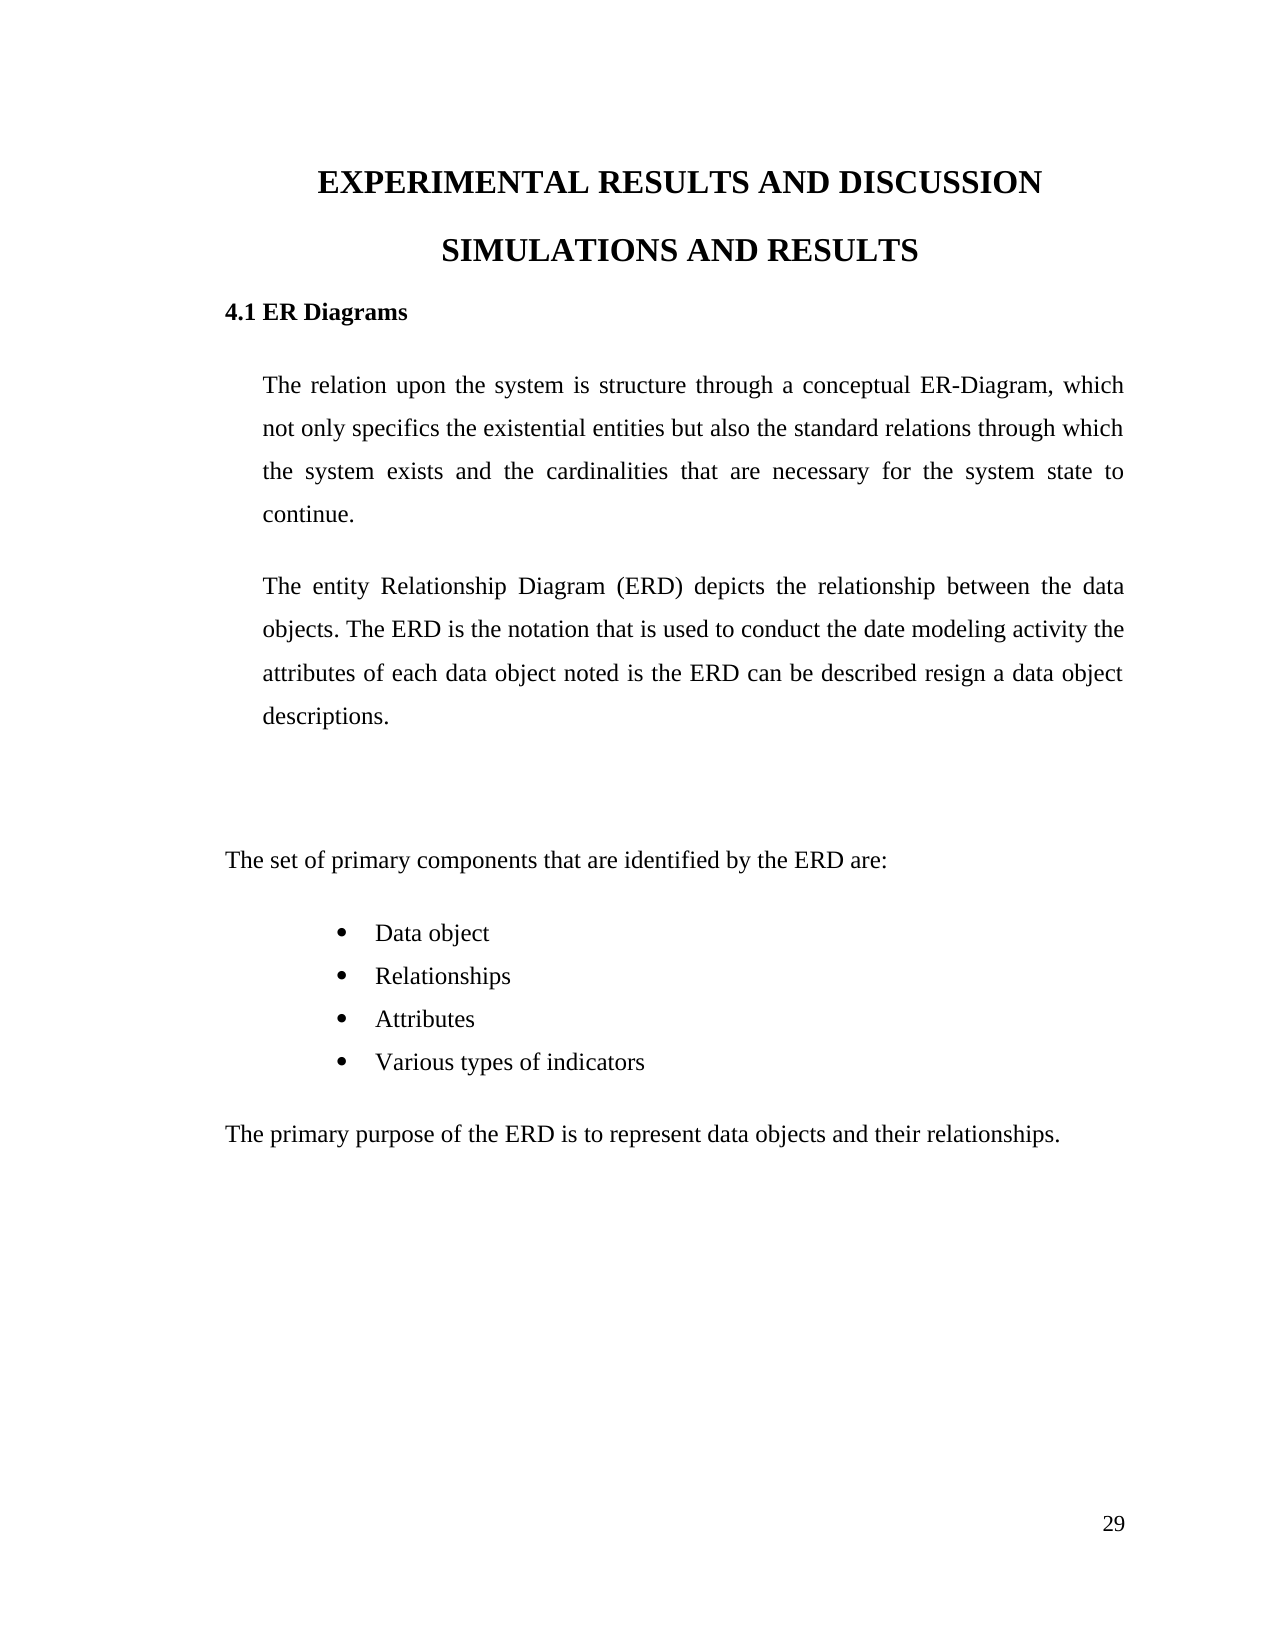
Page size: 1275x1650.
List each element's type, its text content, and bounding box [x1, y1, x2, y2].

list Attributes [337, 1004, 1125, 1033]
text EXPERIMENTAL RESULTS AND DISCUSSION [225, 162, 1135, 201]
text The primary purpose of the ERD is to represent data objects and their relationships. [225, 1119, 1125, 1148]
text The entity Relationship Diagram (ERD) depicts the relationship between the data objects. The ERD is the notation that is used to conduct the date modeling activity the attributes of each data object noted is the ERD can be described resign a data object descriptions. [262, 571, 1125, 729]
list Various types of indicators [337, 1047, 1125, 1076]
list Relationships [337, 961, 1125, 989]
text The relation upon the system is structure through a conceptual ER-Diagram, which not only specifics the existential entities but also the standard relations through which the system exists and the cardinalities that are necessary for the system state to continue. [262, 370, 1125, 528]
text The set of primary components that are identified by the ERD are: [225, 845, 1125, 874]
text 4.1 ER Diagrams [225, 297, 1125, 326]
list Data object [337, 918, 1125, 946]
text SIMULATIONS AND RESULTS [225, 230, 1135, 268]
